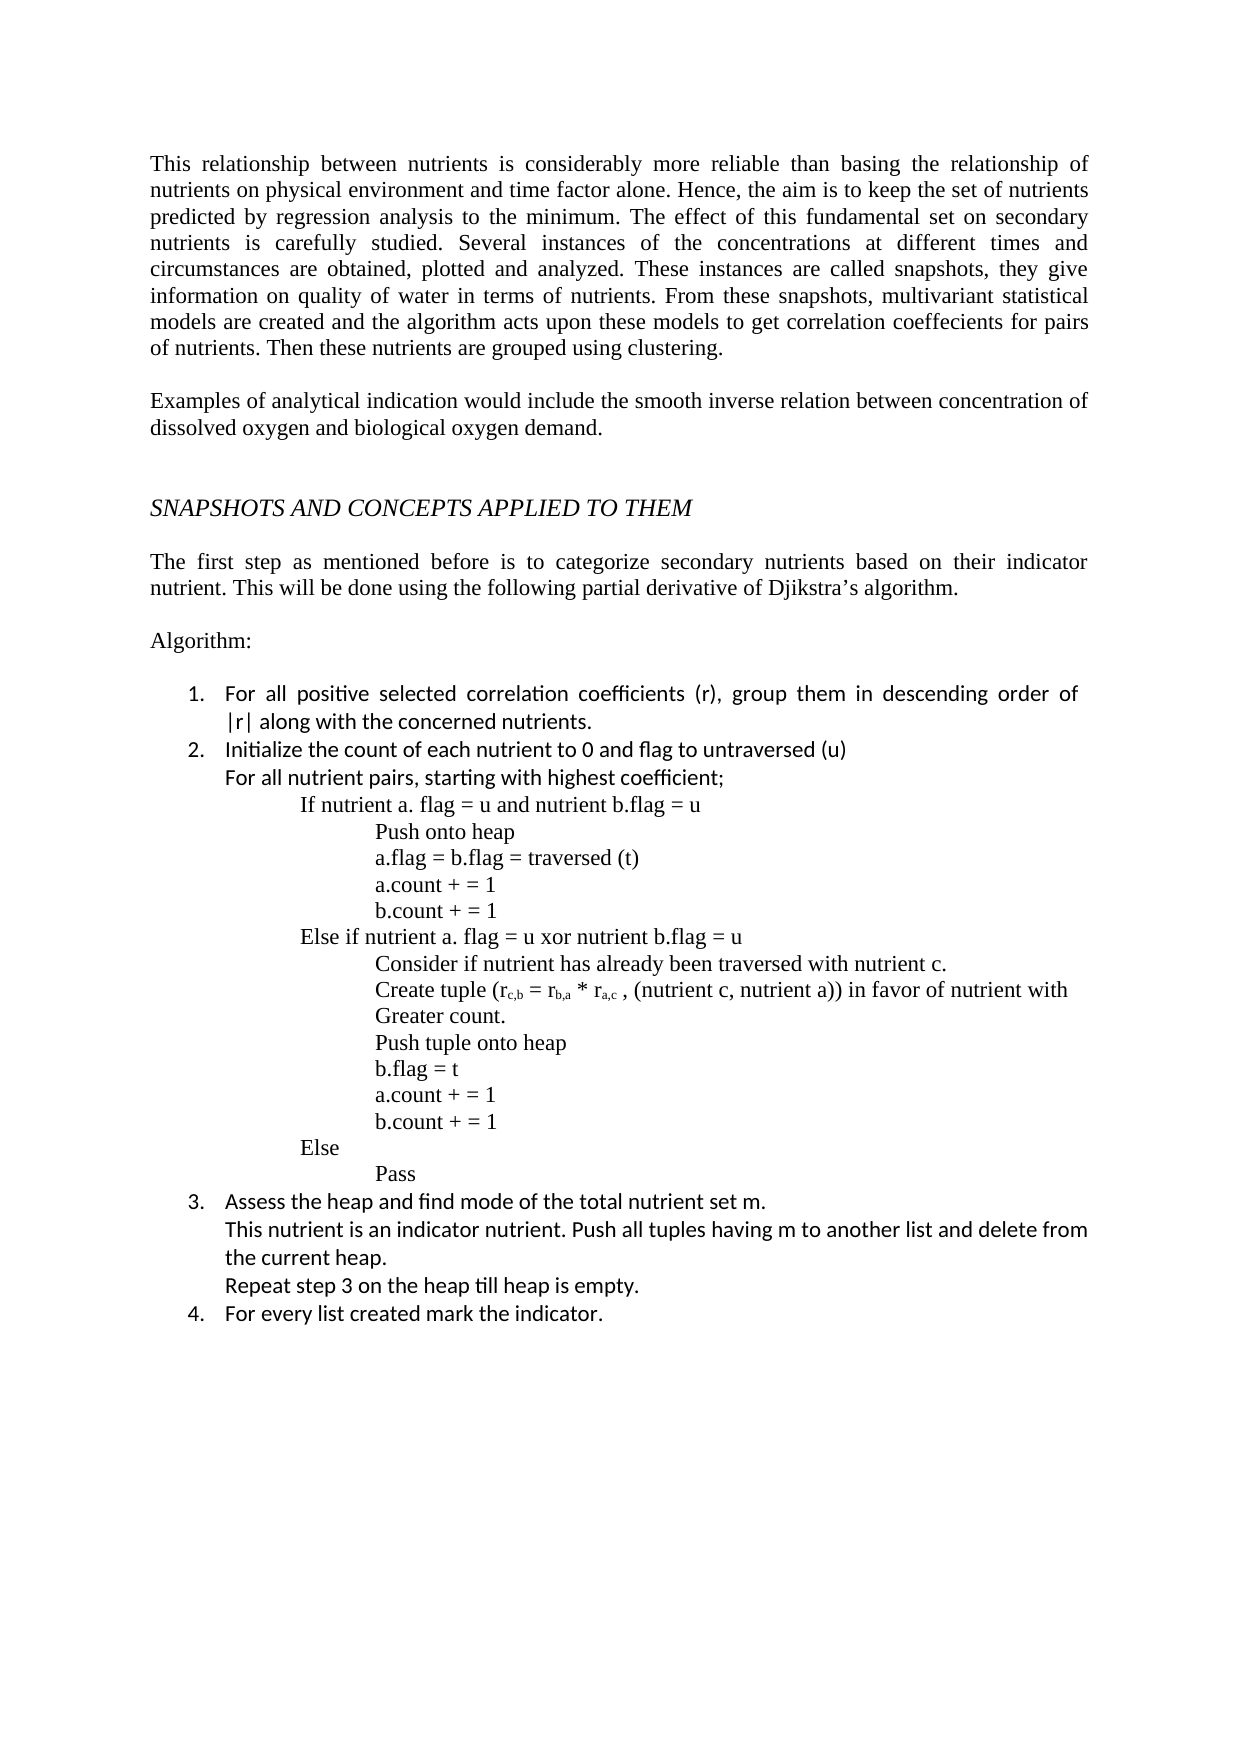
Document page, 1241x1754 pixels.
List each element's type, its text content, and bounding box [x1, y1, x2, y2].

text Push onto heap [300, 818, 1090, 844]
list This nutrient is an indicator nutrient. Push all tuples having m to another list and delete from the current heap. [225, 1215, 1090, 1271]
text The first step as mentioned before is to categorize secondary nutrients based on their indicator nutrient. This will be done using the following partial derivative of Djikstra’s algorithm. [150, 548, 1090, 600]
text SNAPSHOTS AND CONCEPTS APPLIED TO THEM [150, 493, 1090, 521]
text Else [300, 1134, 1090, 1161]
list Repeat step 3 on the heap till heap is empty. [225, 1271, 1090, 1299]
text b.flag = t [300, 1055, 1090, 1081]
text Create tuple (rc,b = rb,a * ra,c , (nutrient c, nutrient a)) in favor of nutrient with [300, 976, 1090, 1002]
text Examples of analytical indication would include the smooth inverse relation between concentration of dissolved oxygen and biological oxygen demand. [150, 387, 1090, 440]
list For all positive selected correlation coefficients (r), group them in descending order of |r| along with the concerned nutrients. [187, 679, 1090, 736]
list Initialize the count of each nutrient to 0 and flag to untraversed (u) [187, 736, 1090, 763]
list For all nutrient pairs, starting with highest coefficient; [225, 763, 1090, 792]
text If nutrient a. flag = u and nutrient b.flag = u [300, 792, 1090, 818]
text Algorithm: [150, 627, 1090, 653]
text b.count + = 1 [300, 897, 1090, 923]
text Else if nutrient a. flag = u xor nutrient b.flag = u [300, 923, 1090, 950]
text a.flag = b.flag = traversed (t) [300, 844, 1090, 871]
text a.count + = 1 [300, 1081, 1090, 1108]
list Assess the heap and find mode of the total nutrient set m. [187, 1187, 1090, 1215]
text b.count + = 1 [300, 1108, 1090, 1134]
text This relationship between nutrients is considerably more reliable than basing the relationship of nutrients on physical environment and time factor alone. Hence, the aim is to keep the set of nutrients predicted by regression analysis to the minimum. The effect of this fundamental set on secondary nutrients is carefully studied. Several instances of the concentrations at different times and circumstances are obtained, plotted and analyzed. These instances are called snapshots, they give information on quality of water in terms of nutrients. From these snapshots, multivariant statistical models are created and the algorithm acts upon these models to get correlation coeffecients for pairs of nutrients. Then these nutrients are grouped using clustering. [150, 150, 1090, 361]
text Pass [300, 1161, 1090, 1187]
text a.count + = 1 [300, 871, 1090, 897]
list For every list created mark the indicator. [187, 1299, 1090, 1327]
text Push tuple onto heap [300, 1029, 1090, 1055]
text Greater count. [300, 1002, 1090, 1029]
text Consider if nutrient has already been traversed with nutrient c. [300, 950, 1090, 976]
